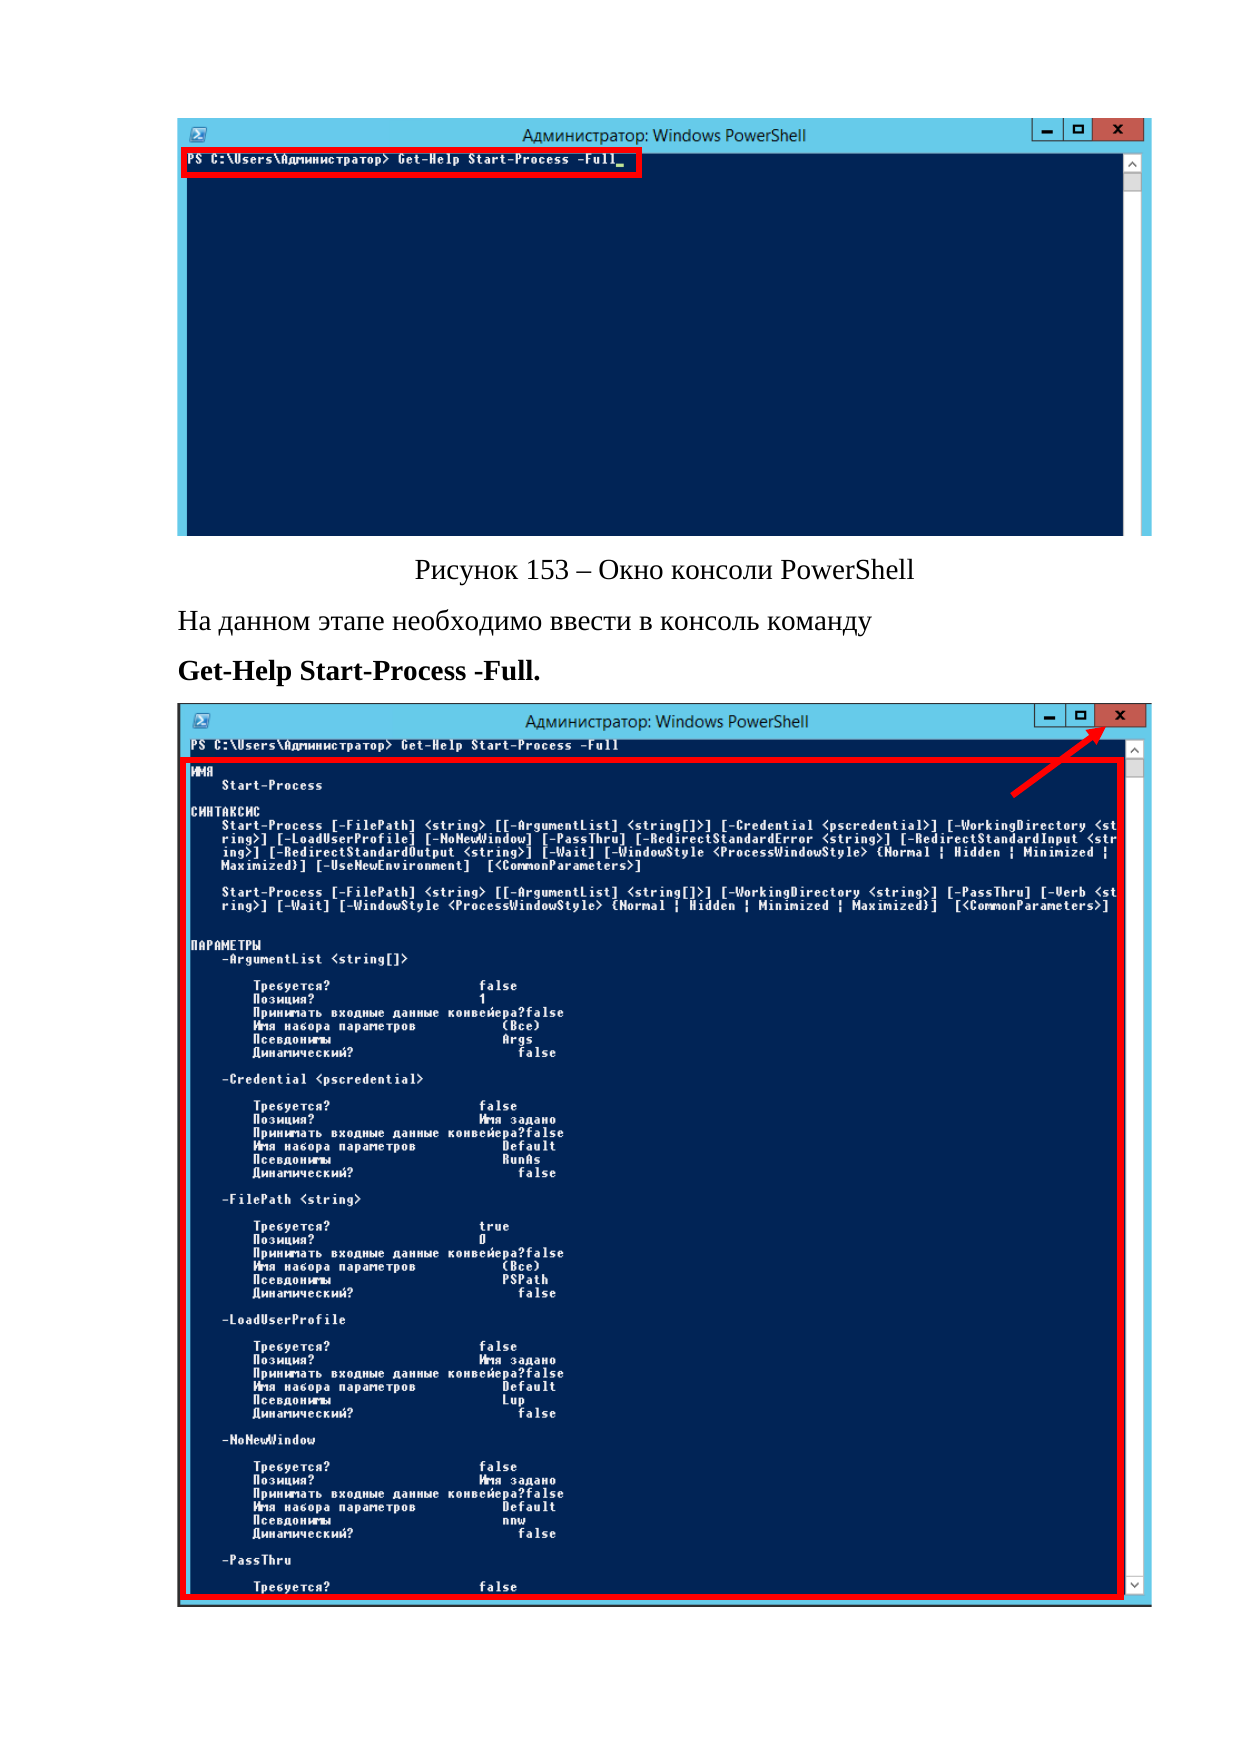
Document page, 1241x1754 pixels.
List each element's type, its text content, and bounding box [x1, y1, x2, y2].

text Рисунок 153 – Окно консоли PowerShell [177, 552, 1152, 586]
picture [177, 703, 1152, 1607]
picture [177, 118, 1152, 536]
text Get-Help Start-Process -Full. [177, 653, 1152, 687]
text На данном этапе необходимо ввести в консоль команду [177, 603, 1152, 636]
